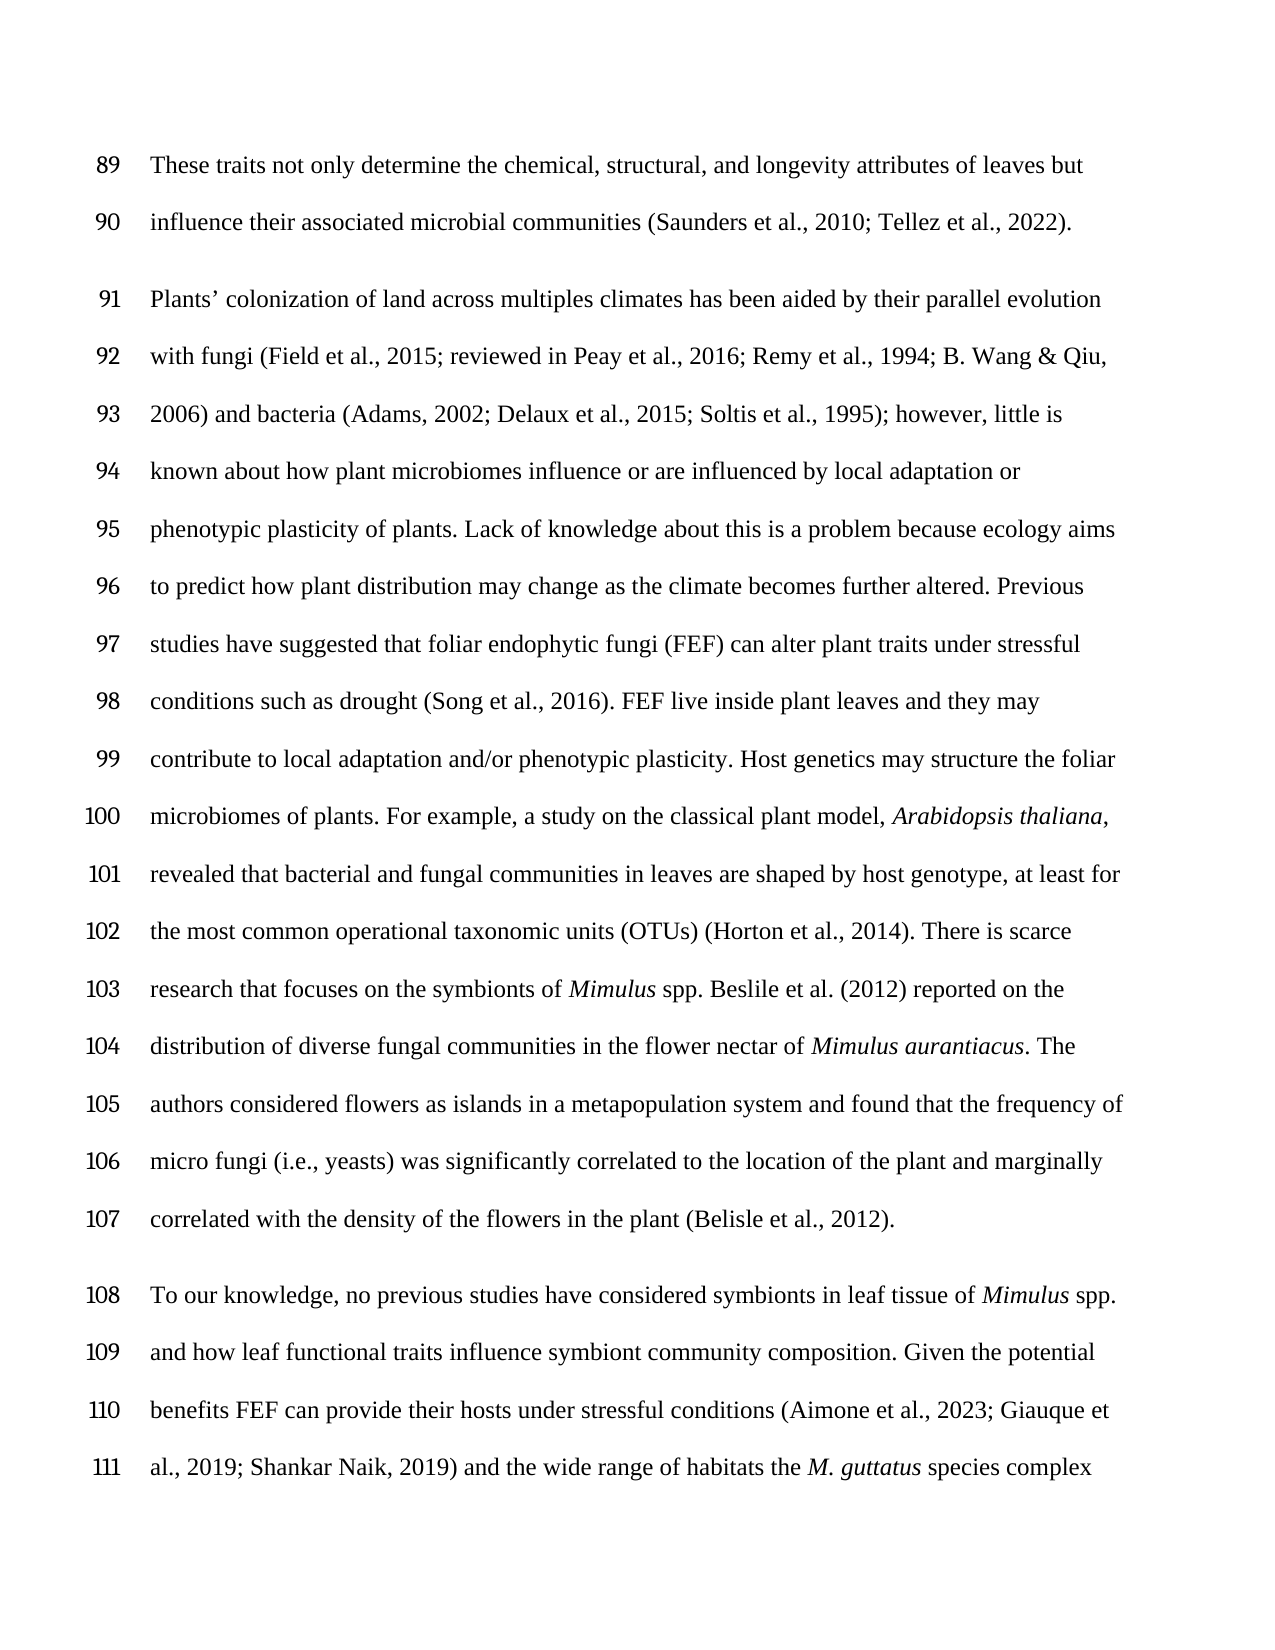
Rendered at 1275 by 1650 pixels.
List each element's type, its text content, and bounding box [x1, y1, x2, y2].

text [150, 150, 1125, 236]
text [150, 1280, 1125, 1481]
text Plants’ colonization of land across multiples climates has been aided by their parallel evolution with fungi (Field et al., 2015; reviewed in Peay et al., 2016; Remy et al., 1994; B. Wang & Qiu, 2006) and bacteria (Adams, 2002; Delaux et al., 2015; Soltis et al., 1995); however, little is known about how plant microbiomes influence or are influenced by local adaptation or phenotypic plasticity of plants. Lack of knowledge about this is a problem because ecology aims to predict how plant distribution may change as the climate becomes further altered. Previous studies have suggested that foliar endophytic fungi (FEF) can alter plant traits under stressful conditions such as drought (Song et al., 2016). FEF live inside plant leaves and they may contribute to local adaptation and/or phenotypic plasticity. Host genetics may structure the foliar microbiomes of plants. For example, a study on the classical plant model, Arabidopsis thaliana, revealed that bacterial and fungal communities in leaves are shaped by host genotype, at least for the most common operational taxonomic units (OTUs) (Horton et al., 2014). There is scarce research that focuses on the symbionts of Mimulus spp. Beslile et al. (2012) reported on the distribution of diverse fungal communities in the flower nectar of Mimulus aurantiacus. The authors considered flowers as islands in a metapopulation system and found that the frequency of micro fungi (i.e., yeasts) was significantly correlated to the location of the plant and marginally correlated with the density of the flowers in the plant (Belisle et al., 2012). [150, 284, 1125, 1232]
